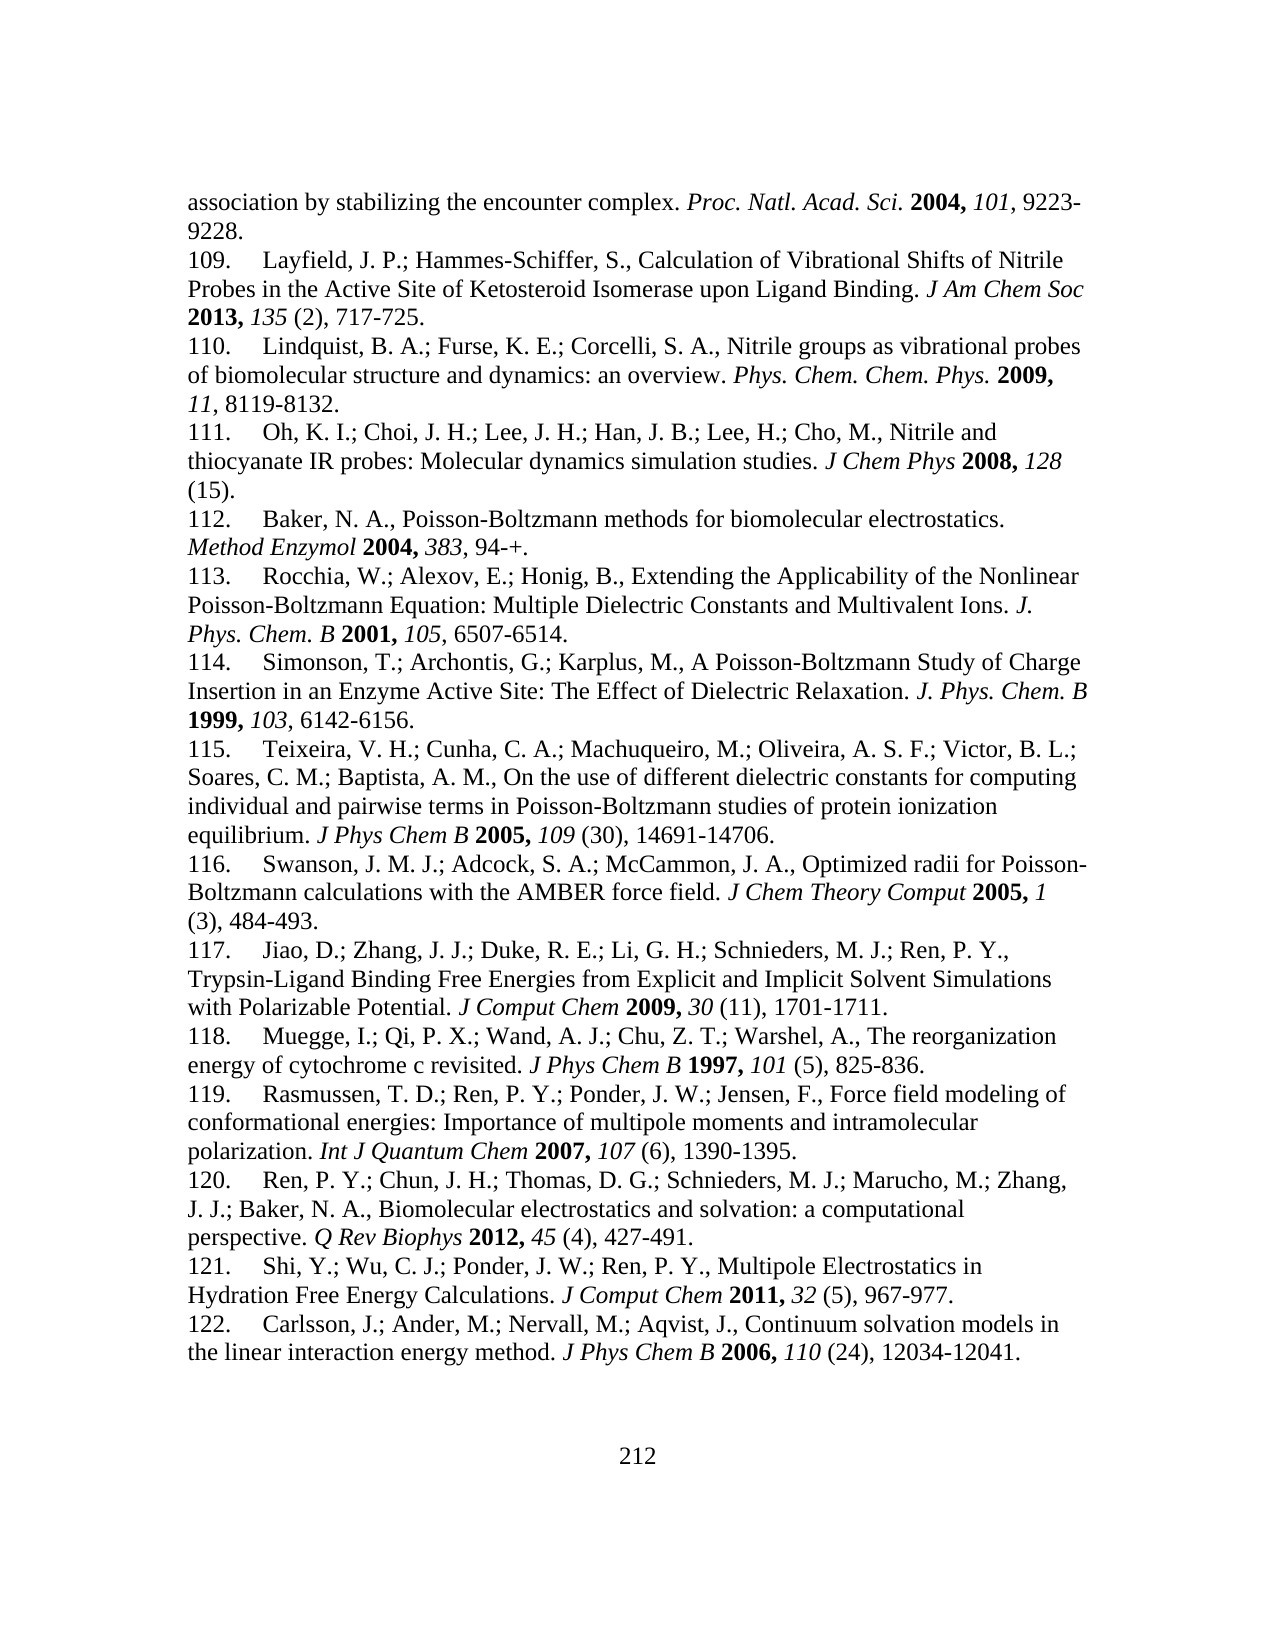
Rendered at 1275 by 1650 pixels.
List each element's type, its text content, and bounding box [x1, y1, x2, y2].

text 120. Ren, P. Y.; Chun, J. H.; Thomas, D. G.; Schnieders, M. J.; Marucho, M.; Zhang, J. J.; Baker, N. A., Biomolecular electrostatics and solvation: a computational perspective. Q Rev Biophys 2012, 45 (4), 427-491. [187, 1165, 1087, 1251]
text 115. Teixeira, V. H.; Cunha, C. A.; Machuqueiro, M.; Oliveira, A. S. F.; Victor, B. L.; Soares, C. M.; Baptista, A. M., On the use of different dielectric constants for computing individual and pairwise terms in Poisson-Boltzmann studies of protein ionization equilibrium. J Phys Chem B 2005, 109 (30), 14691-14706. [187, 734, 1087, 849]
text 112. Baker, N. A., Poisson-Boltzmann methods for biomolecular electrostatics. Method Enzymol 2004, 383, 94-+. [187, 504, 1087, 561]
text 121. Shi, Y.; Wu, C. J.; Ponder, J. W.; Ren, P. Y., Multipole Electrostatics in Hydration Free Energy Calculations. J Comput Chem 2011, 32 (5), 967-977. [187, 1251, 1087, 1309]
text 111. Oh, K. I.; Choi, J. H.; Lee, J. H.; Han, J. B.; Lee, H.; Cho, M., Nitrile and thiocyanate IR probes: Molecular dynamics simulation studies. J Chem Phys 2008, 128 (15). [187, 417, 1087, 504]
text 109. Layfield, J. P.; Hammes-Schiffer, S., Calculation of Vibrational Shifts of Nitrile Probes in the Active Site of Ketosteroid Isomerase upon Ligand Binding. J Am Chem Soc 2013, 135 (2), 717-725. [187, 245, 1087, 331]
text 117. Jiao, D.; Zhang, J. J.; Duke, R. E.; Li, G. H.; Schnieders, M. J.; Ren, P. Y., Trypsin-Ligand Binding Free Energies from Explicit and Implicit Solvent Simulations with Polarizable Potential. J Comput Chem 2009, 30 (11), 1701-1711. [187, 935, 1087, 1021]
text 113. Rocchia, W.; Alexov, E.; Honig, B., Extending the Applicability of the Nonlinear Poisson-Boltzmann Equation: Multiple Dielectric Constants and Multivalent Ions. J. Phys. Chem. B 2001, 105, 6507-6514. [187, 561, 1087, 647]
text 118. Muegge, I.; Qi, P. X.; Wand, A. J.; Chu, Z. T.; Warshel, A., The reorganization energy of cytochrome c revisited. J Phys Chem B 1997, 101 (5), 825-836. [187, 1021, 1087, 1079]
text 114. Simonson, T.; Archontis, G.; Karplus, M., A Poisson-Boltzmann Study of Charge Insertion in an Enzyme Active Site: The Effect of Dielectric Relaxation. J. Phys. Chem. B 1999, 103, 6142-6156. [187, 647, 1087, 734]
text 110. Lindquist, B. A.; Furse, K. E.; Corcelli, S. A., Nitrile groups as vibrational probes of biomolecular structure and dynamics: an overview. Phys. Chem. Chem. Phys. 2009, 11, 8119-8132. [187, 331, 1087, 417]
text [187, 187, 1087, 245]
text 122. Carlsson, J.; Ander, M.; Nervall, M.; Aqvist, J., Continuum solvation models in the linear interaction energy method. J Phys Chem B 2006, 110 (24), 12034-12041. [187, 1309, 1087, 1366]
text 119. Rasmussen, T. D.; Ren, P. Y.; Ponder, J. W.; Jensen, F., Force field modeling of conformational energies: Importance of multipole moments and intramolecular polarization. Int J Quantum Chem 2007, 107 (6), 1390-1395. [187, 1079, 1087, 1165]
text 116. Swanson, J. M. J.; Adcock, S. A.; McCammon, J. A., Optimized radii for Poisson-Boltzmann calculations with the AMBER force field. J Chem Theory Comput 2005, 1 (3), 484-493. [187, 849, 1087, 935]
